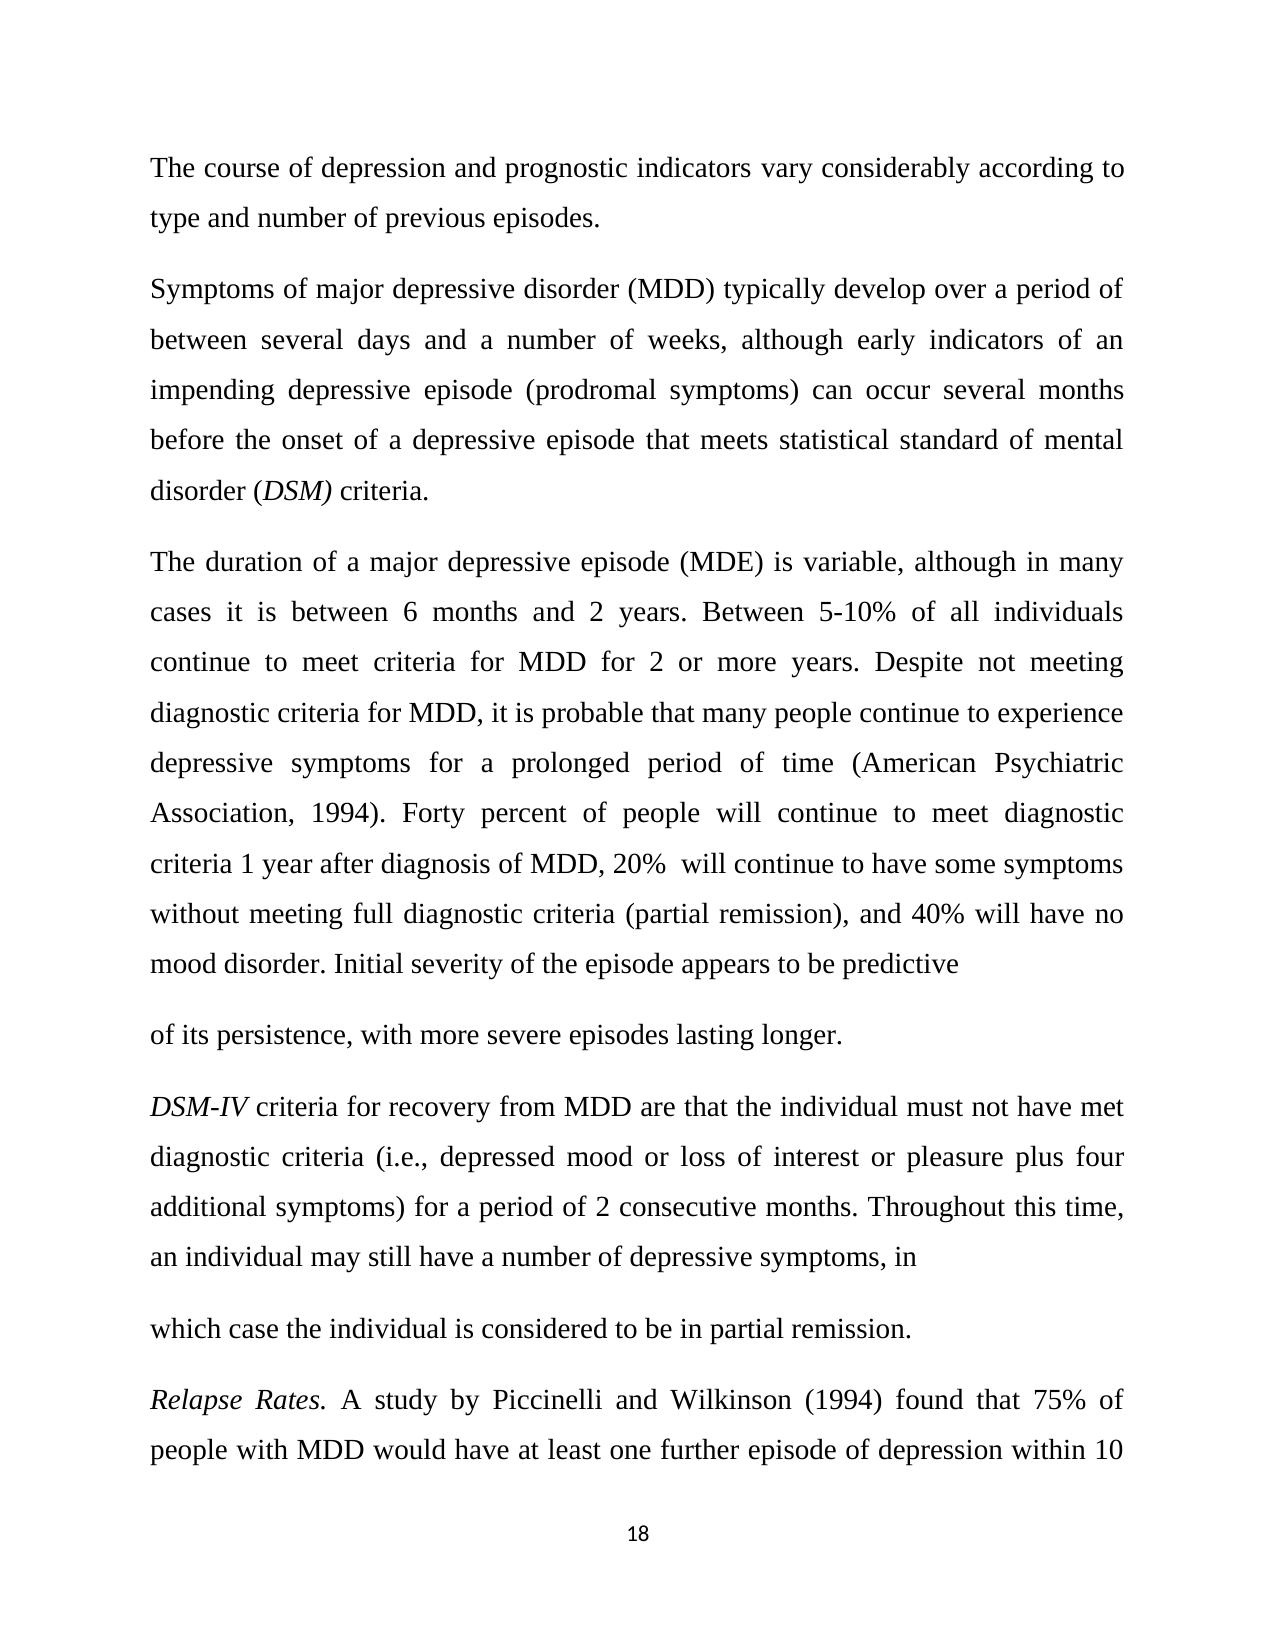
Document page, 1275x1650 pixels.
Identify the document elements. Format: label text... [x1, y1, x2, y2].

text of its persistence, with more severe episodes lasting longer. [150, 1017, 1125, 1051]
text DSM-IV criteria for recovery from MDD are that the individual must not have met diagnostic criteria (i.e., depressed mood or loss of interest or pleasure plus four additional symptoms) for a period of 2 consecutive months. Throughout this time, an individual may still have a number of depressive symptoms, in [150, 1089, 1125, 1273]
text Symptoms of major depressive disorder (MDD) typically develop over a period of between several days and a number of weeks, although early indicators of an impending depressive episode (prodromal symptoms) can occur several months before the onset of a depressive episode that meets statistical standard of mental disorder (DSM) criteria. [150, 271, 1125, 506]
text which case the individual is considered to be in partial remission. [150, 1311, 1125, 1344]
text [150, 1382, 1125, 1466]
text The duration of a major depressive episode (MDE) is variable, although in many cases it is between 6 months and 2 years. Between 5-10% of all individuals continue to meet criteria for MDD for 2 or more years. Despite not meeting diagnostic criteria for MDD, it is probable that many people continue to experience depressive symptoms for a prolonged period of time (American Psychiatric Association, 1994). Forty percent of people will continue to meet diagnostic criteria 1 year after diagnosis of MDD, 20% will continue to have some symptoms without meeting full diagnostic criteria (partial remission), and 40% will have no mood disorder. Initial severity of the episode appears to be predictive [150, 544, 1125, 980]
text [150, 150, 1125, 234]
